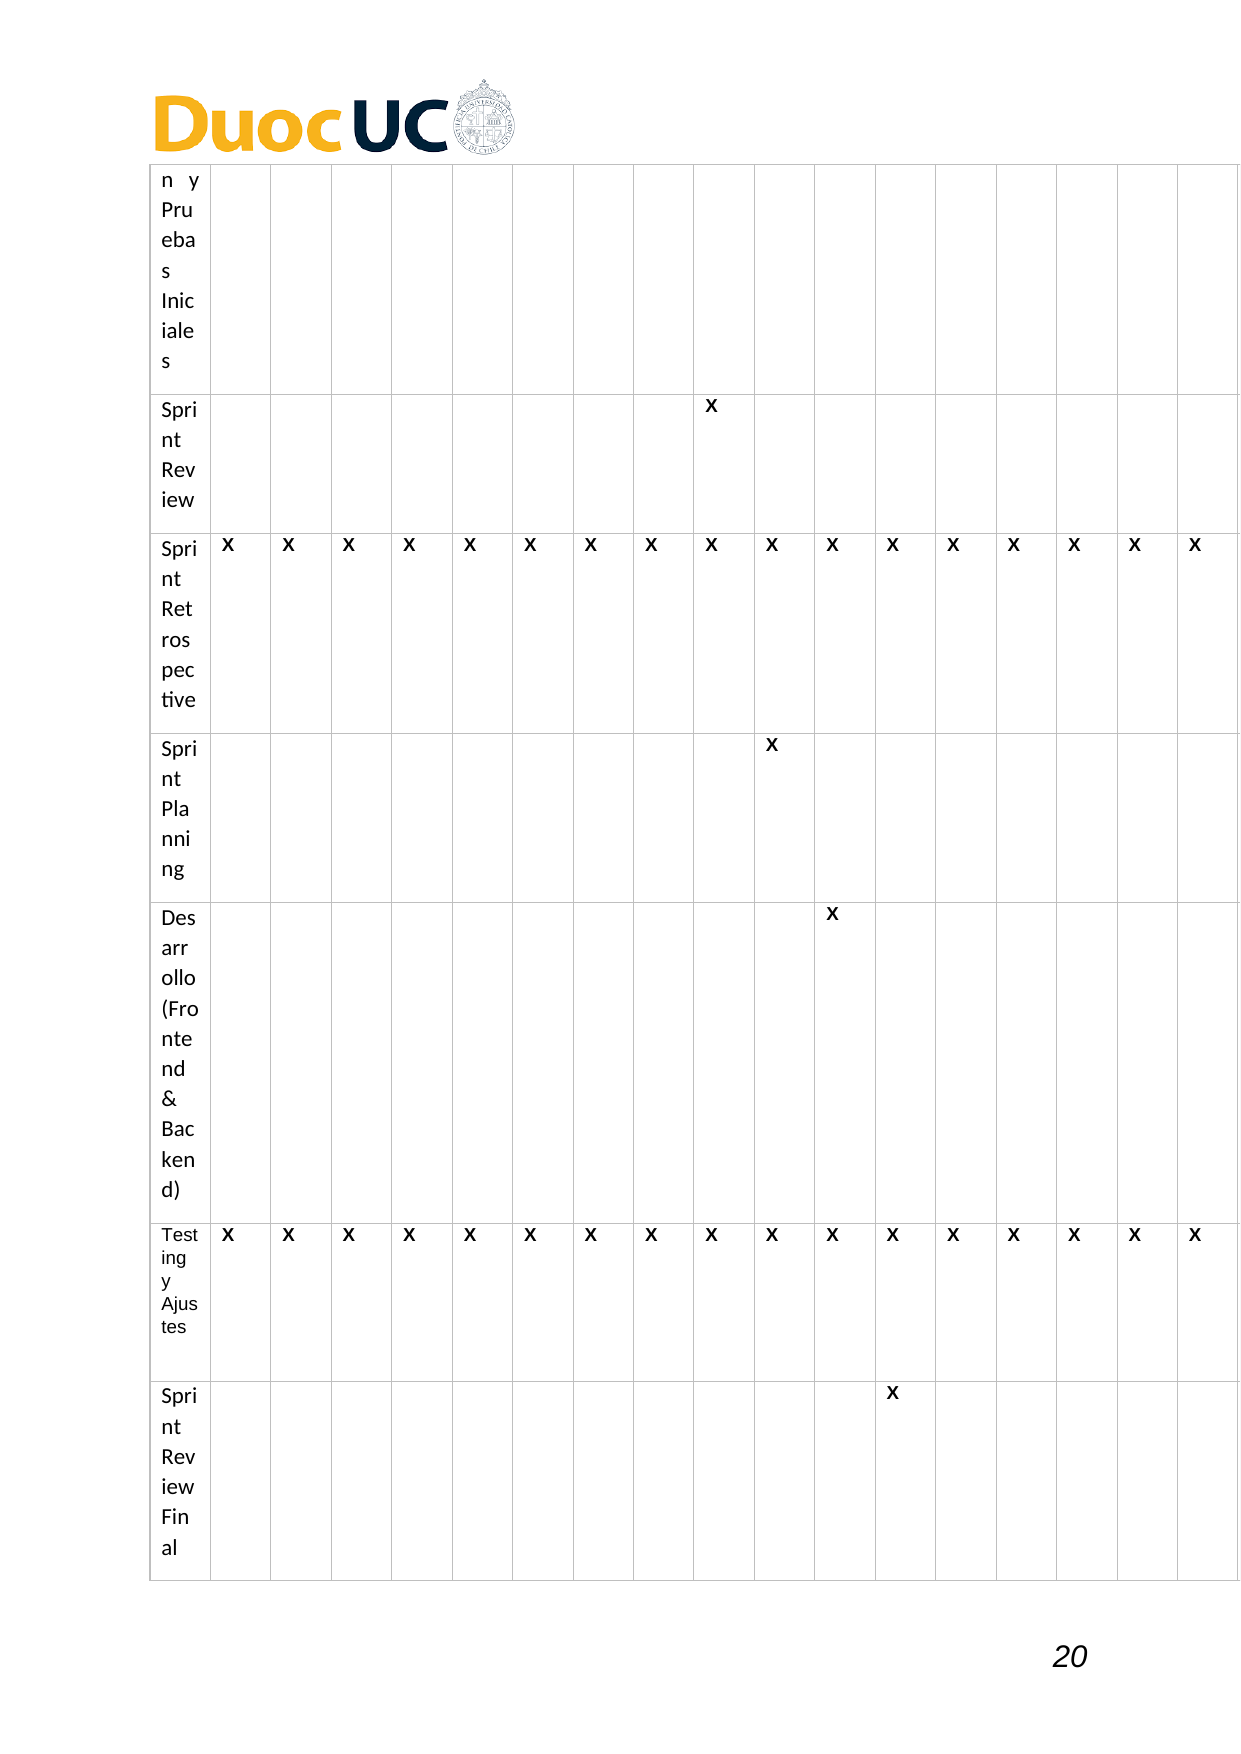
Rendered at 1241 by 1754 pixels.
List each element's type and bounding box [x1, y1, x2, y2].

picture [150, 75, 518, 159]
